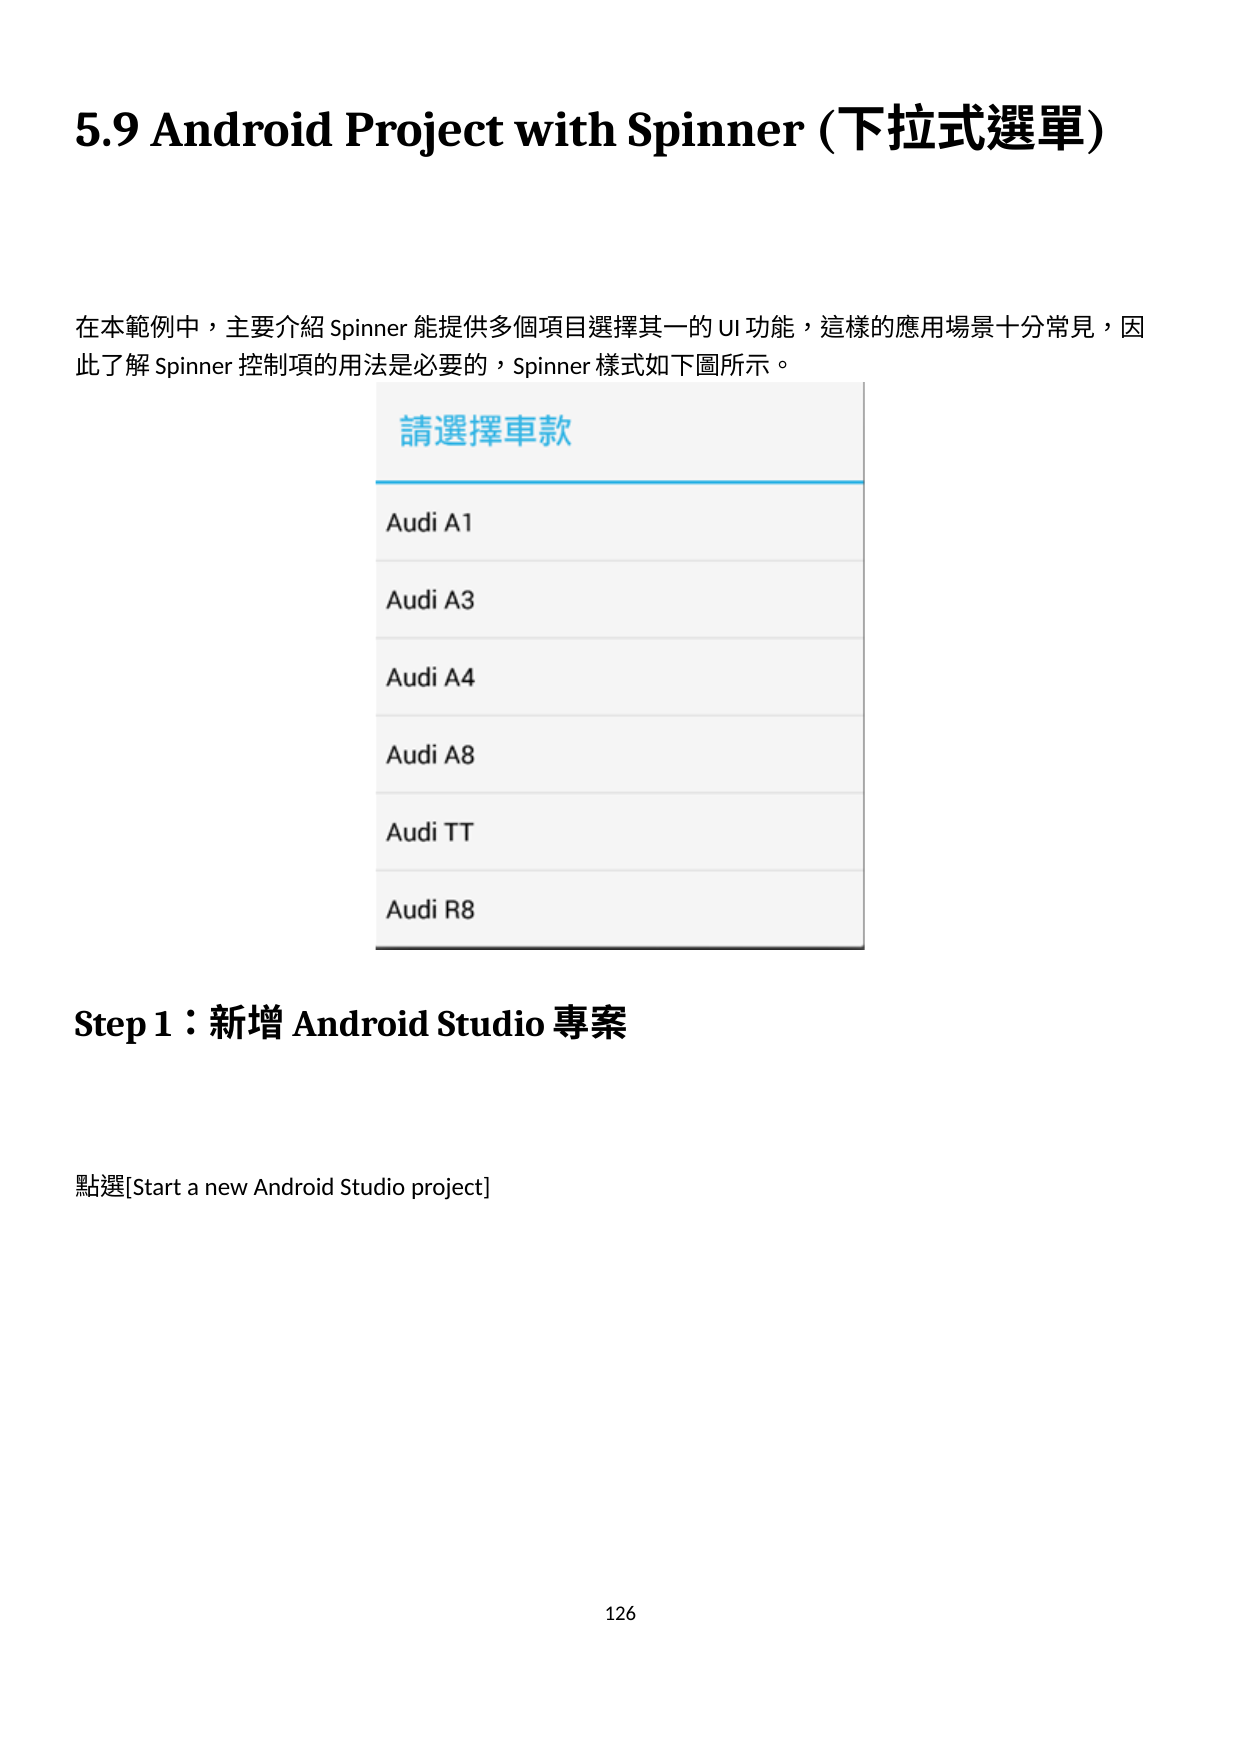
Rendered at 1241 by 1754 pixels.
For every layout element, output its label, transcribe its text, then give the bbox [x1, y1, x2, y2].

subtitle Step 1：新增Android Studio專案 [75, 982, 1165, 1057]
text 點選[Start a new Android Studio project] [75, 1166, 1165, 1203]
text 在本範例中，主要介紹Spinner能提供多個項目選擇其一的UI功能，這樣的應用場景十分常見，因此了解Spinner控制項的用法是必要的，Spinner樣式如下圖所示。 [75, 307, 1165, 382]
picture [375, 382, 865, 950]
subtitle 5.9 Android Project with Spinner (下拉式選單) [75, 87, 1165, 162]
